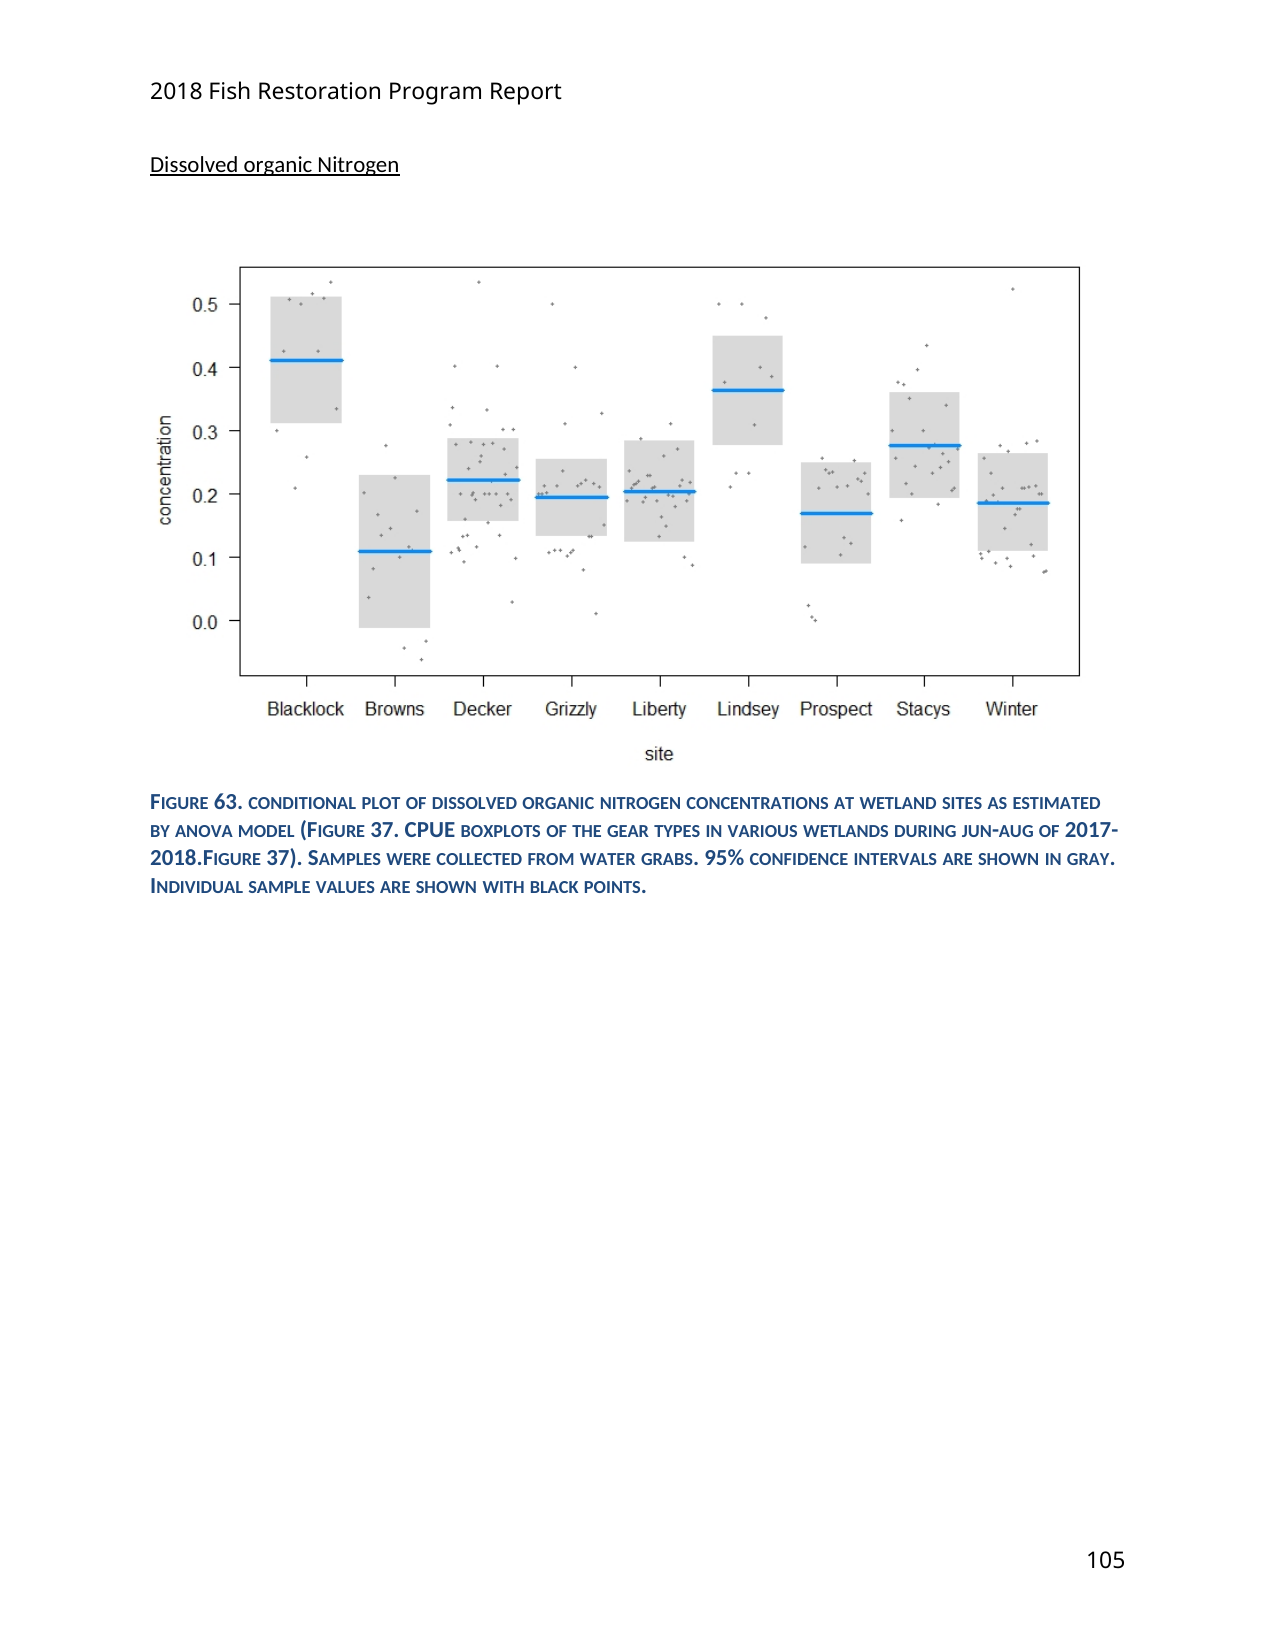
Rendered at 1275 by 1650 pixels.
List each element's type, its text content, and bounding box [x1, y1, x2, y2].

text Figure 63. conditional plot of dissolved organic nitrogen concentrations at wetland sites as estimated by anova model (Figure 51). Samples were collected from water grabs. 95% confidence intervals are shown in gray. Individual sample values are shown with black points. [150, 788, 1125, 899]
picture [150, 178, 1125, 788]
text Dissolved organic Nitrogen [150, 150, 1125, 178]
